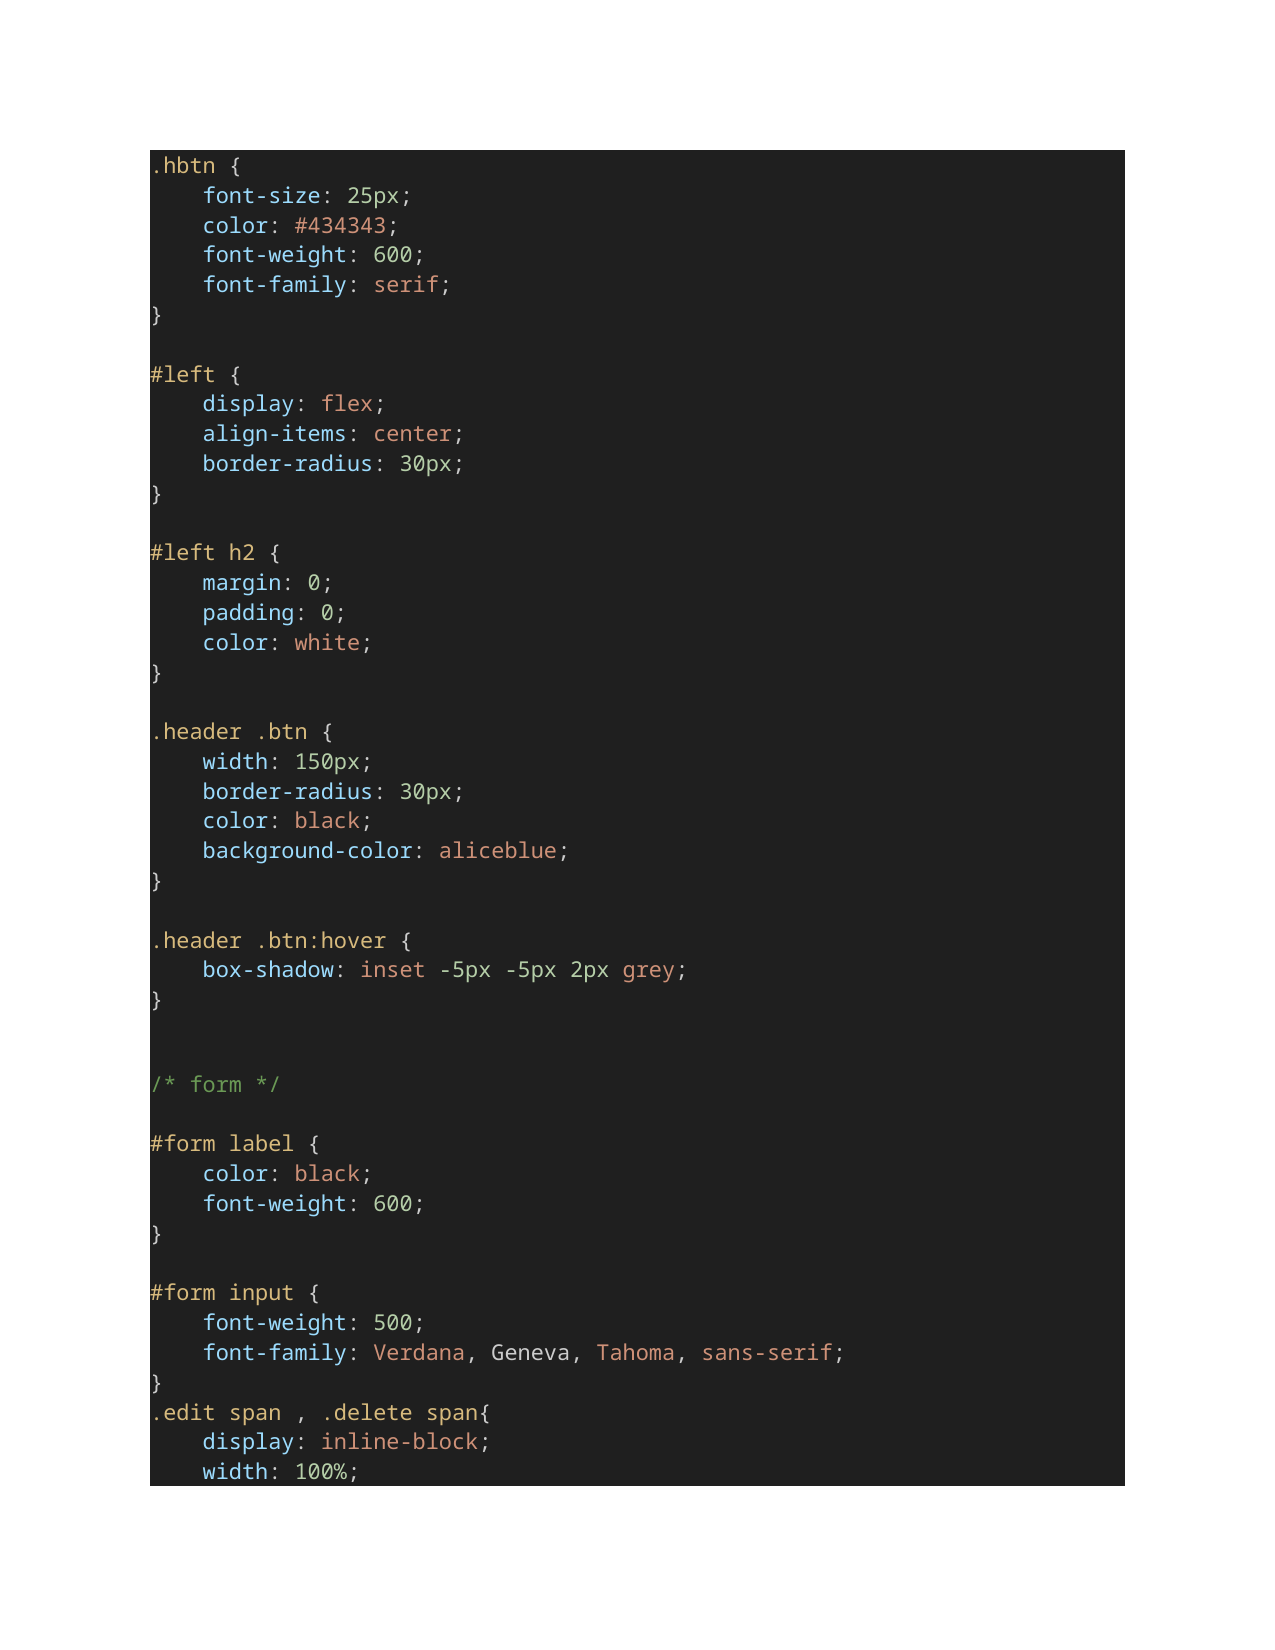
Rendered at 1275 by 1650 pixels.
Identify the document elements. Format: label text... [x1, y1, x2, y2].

text } [150, 1367, 1125, 1396]
text color: black; [150, 805, 1125, 835]
text } [150, 478, 1125, 507]
text border-radius: 30px; [150, 448, 1125, 478]
text border-radius: 30px; [150, 776, 1125, 805]
text font-family: Verdana, Geneva, Tahoma, sans-serif; [150, 1337, 1125, 1367]
text display: inline-block; [150, 1426, 1125, 1456]
text color: #434343; [150, 209, 1125, 239]
text } [150, 656, 1125, 686]
text display: flex; [150, 388, 1125, 418]
text #form input { [150, 1277, 1125, 1307]
text align-items: center; [150, 418, 1125, 448]
text /* form */ [150, 1069, 1125, 1098]
text box-shadow: inset -5px -5px 2px grey; [150, 954, 1125, 984]
text .header .btn { [150, 716, 1125, 746]
text #left h2 { [150, 537, 1125, 567]
text } [150, 299, 1125, 329]
text width: 150px; [150, 746, 1125, 776]
text color: black; [150, 1158, 1125, 1188]
text padding: 0; [150, 597, 1125, 627]
text } [150, 865, 1125, 895]
text } [150, 984, 1125, 1014]
text background-color: aliceblue; [150, 835, 1125, 865]
text #left { [150, 358, 1125, 388]
text margin: 0; [150, 567, 1125, 597]
text } [150, 1218, 1125, 1247]
text #form label { [150, 1128, 1125, 1158]
text font-weight: 600; [150, 239, 1125, 269]
text .edit span , .delete span{ [150, 1396, 1125, 1426]
text width: 100%; [150, 1456, 1125, 1486]
text color: white; [150, 627, 1125, 656]
text .hbtn { [150, 150, 1125, 180]
text font-weight: 600; [150, 1188, 1125, 1218]
text font-family: serif; [150, 269, 1125, 299]
text font-weight: 500; [150, 1307, 1125, 1337]
text font-size: 25px; [150, 180, 1125, 209]
text .header .btn:hover { [150, 924, 1125, 954]
